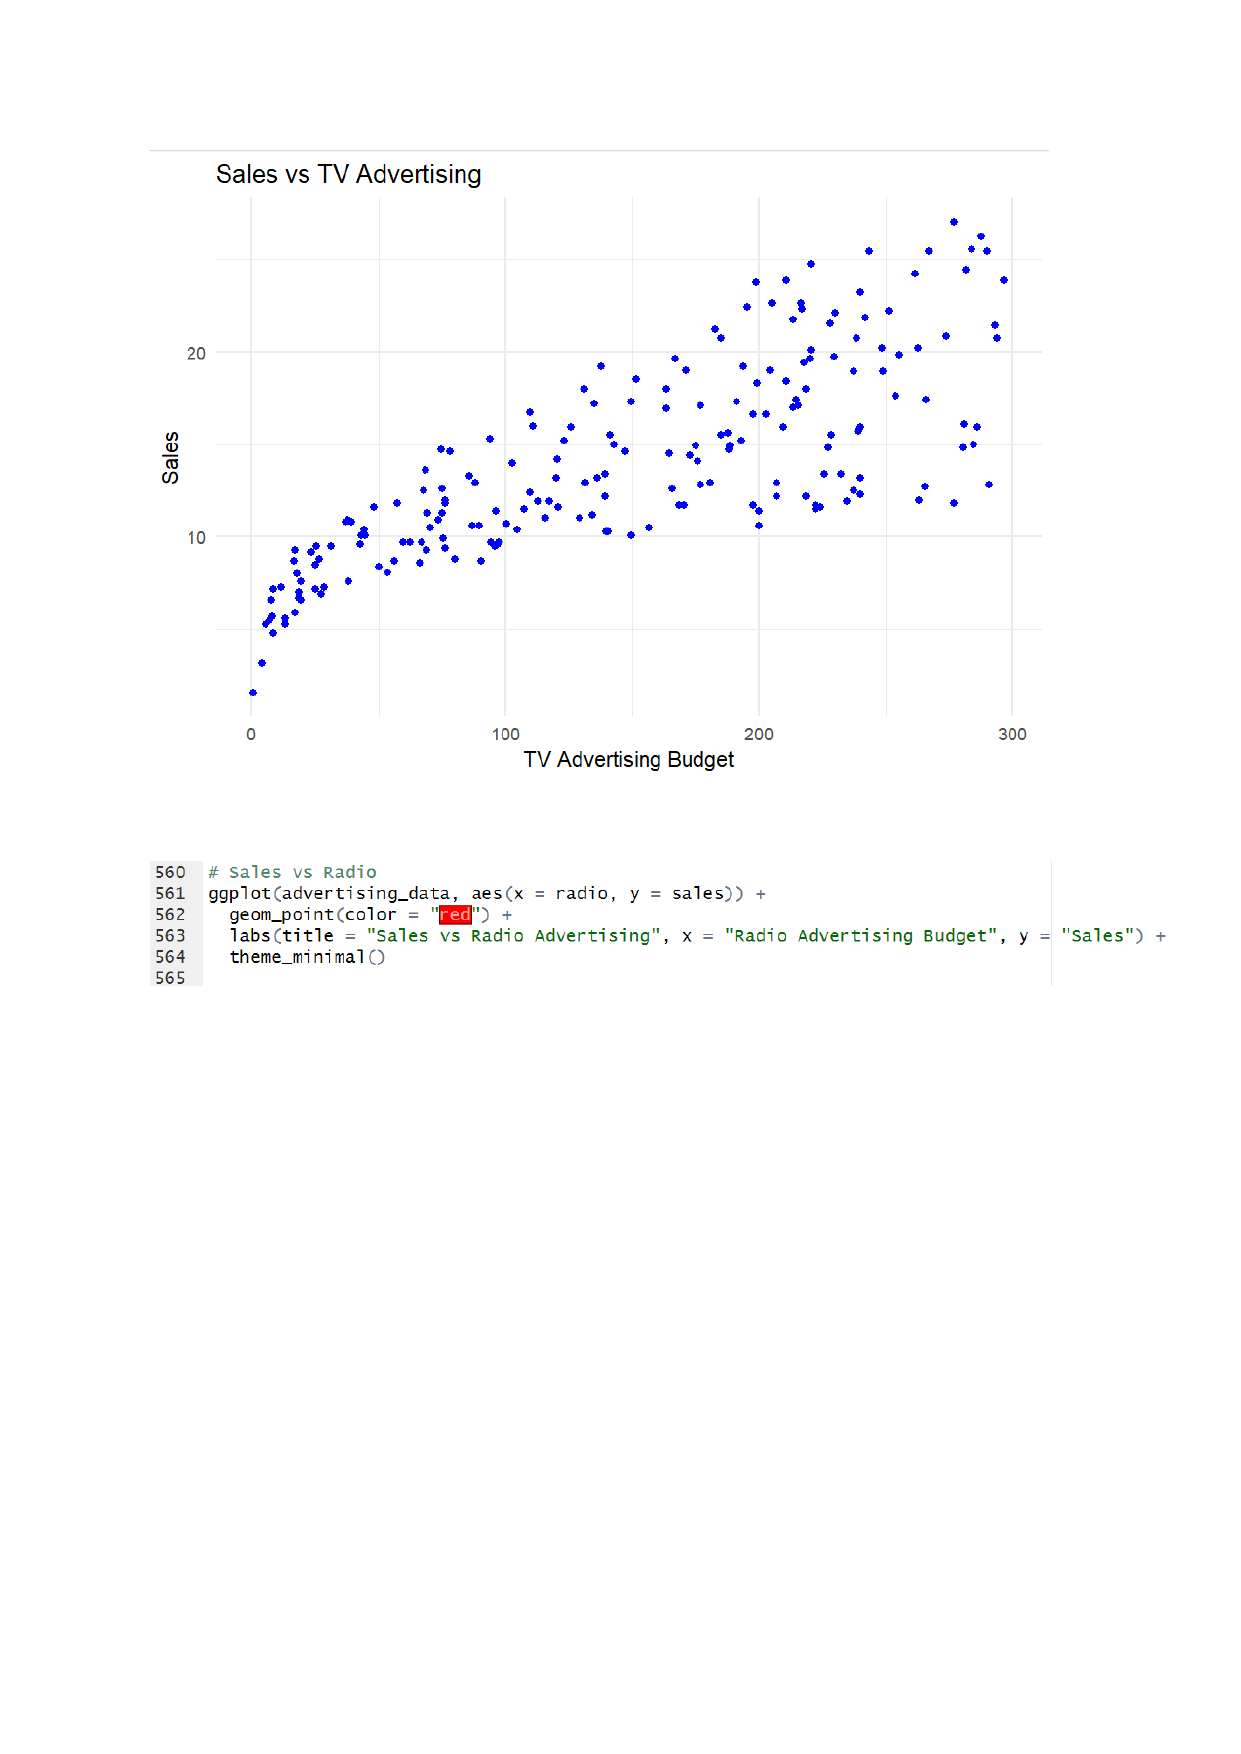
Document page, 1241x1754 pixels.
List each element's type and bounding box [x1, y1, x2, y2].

picture [150, 150, 1050, 780]
picture [150, 861, 1172, 986]
